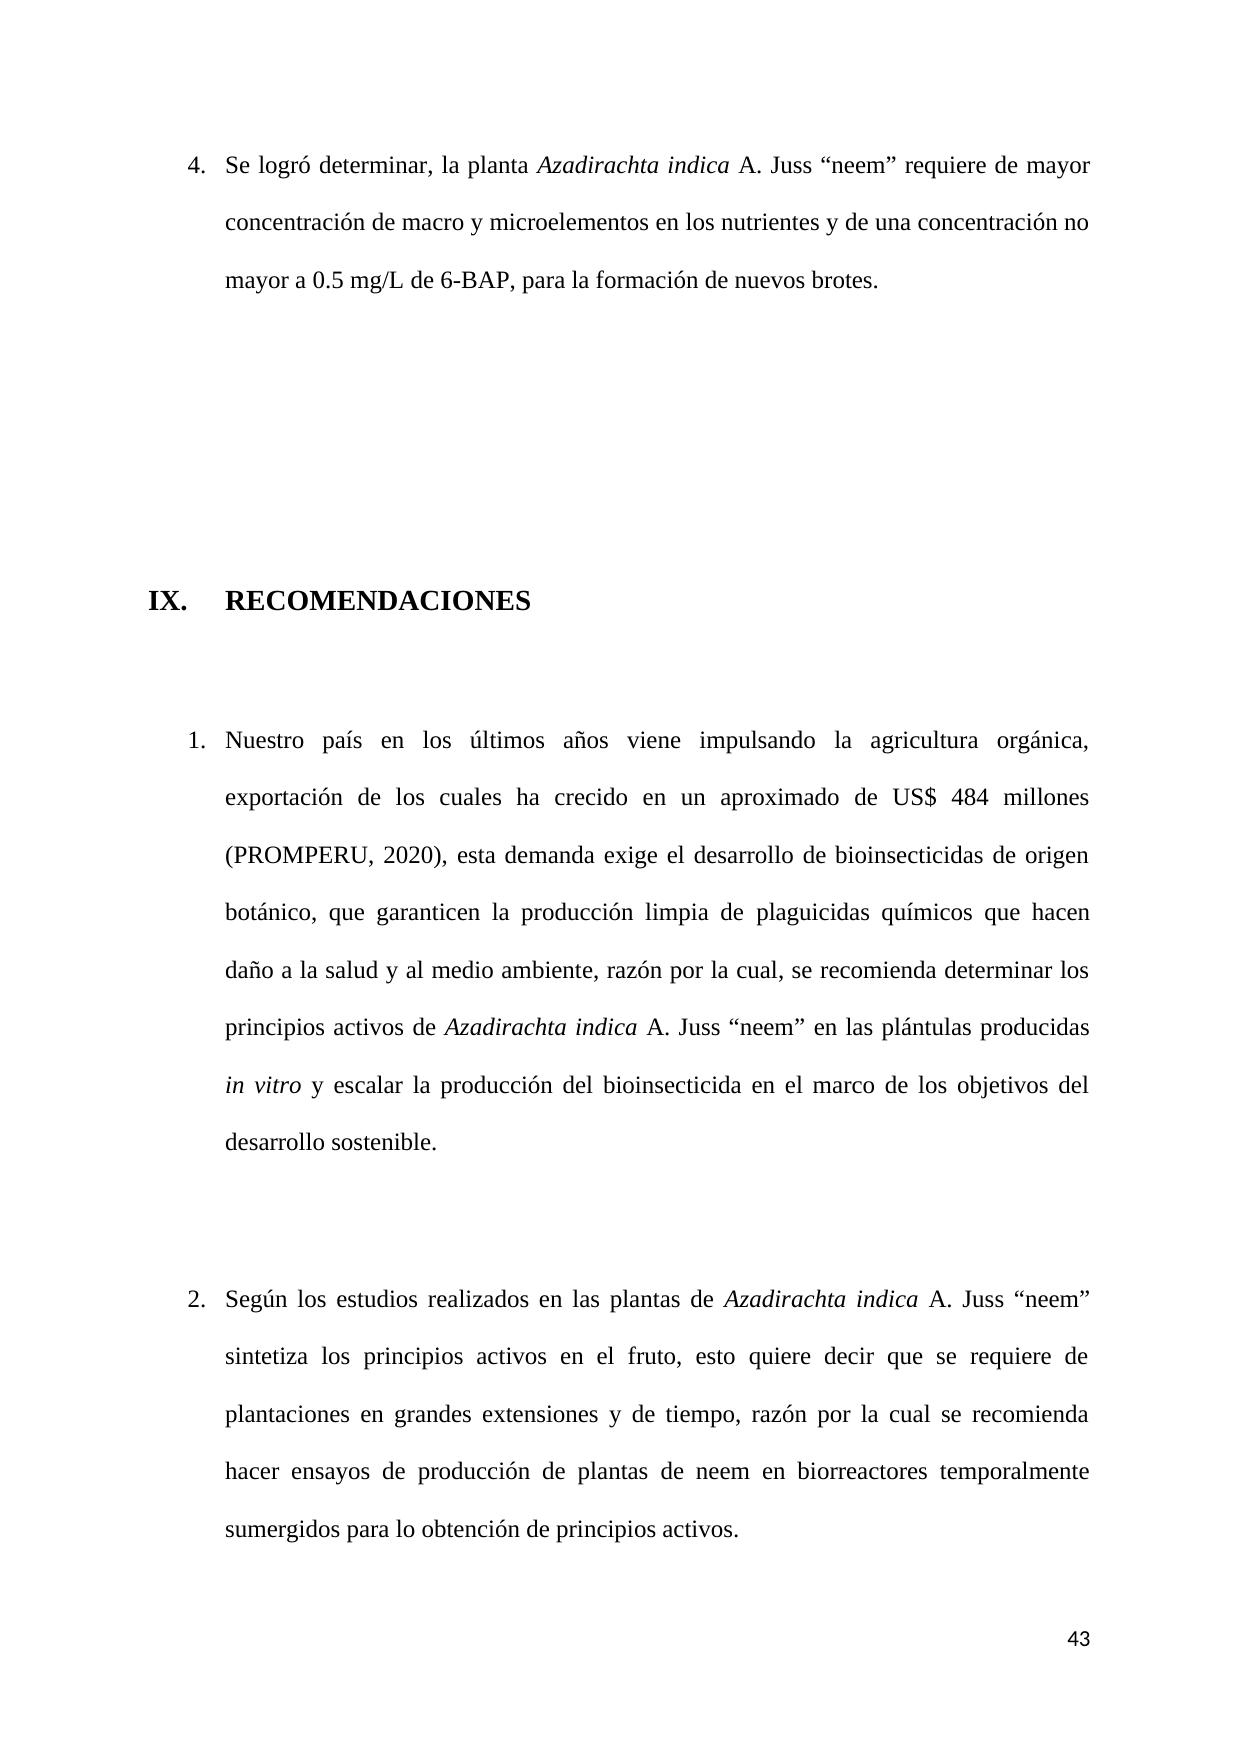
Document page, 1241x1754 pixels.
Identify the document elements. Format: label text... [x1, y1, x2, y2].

list Nuestro país en los últimos años viene impulsando la agricultura orgánica, exportación de los cuales ha crecido en un aproximado de US$ 484 millones (PROMPERU, 2020), esta demanda exige el desarrollo de bioinsecticidas de origen botánico, que garanticen la producción limpia de plaguicidas químicos que hacen daño a la salud y al medio ambiente, razón por la cual, se recomienda determinar los principios activos de Azadirachta indica A. Juss “neem” en las plántulas producidas in vitro y escalar la producción del bioinsecticida en el marco de los objetivos del desarrollo sostenible. [187, 725, 1090, 1156]
list Según los estudios realizados en las plantas de Azadirachta indica A. Juss “neem” sintetiza los principios activos en el fruto, esto quiere decir que se requiere de plantaciones en grandes extensiones y de tiempo, razón por la cual se recomienda hacer ensayos de producción de plantas de neem en biorreactores temporalmente sumergidos para lo obtención de principios activos. [187, 1284, 1090, 1543]
list Se logró determinar, la planta Azadirachta indica A. Juss “neem” requiere de mayor concentración de macro y microelementos en los nutrientes y de una concentración no mayor a 0.5 mg/L de 6-BAP, para la formación de nuevos brotes. [187, 150, 1090, 294]
subtitle RECOMENDACIONES [187, 583, 1090, 617]
